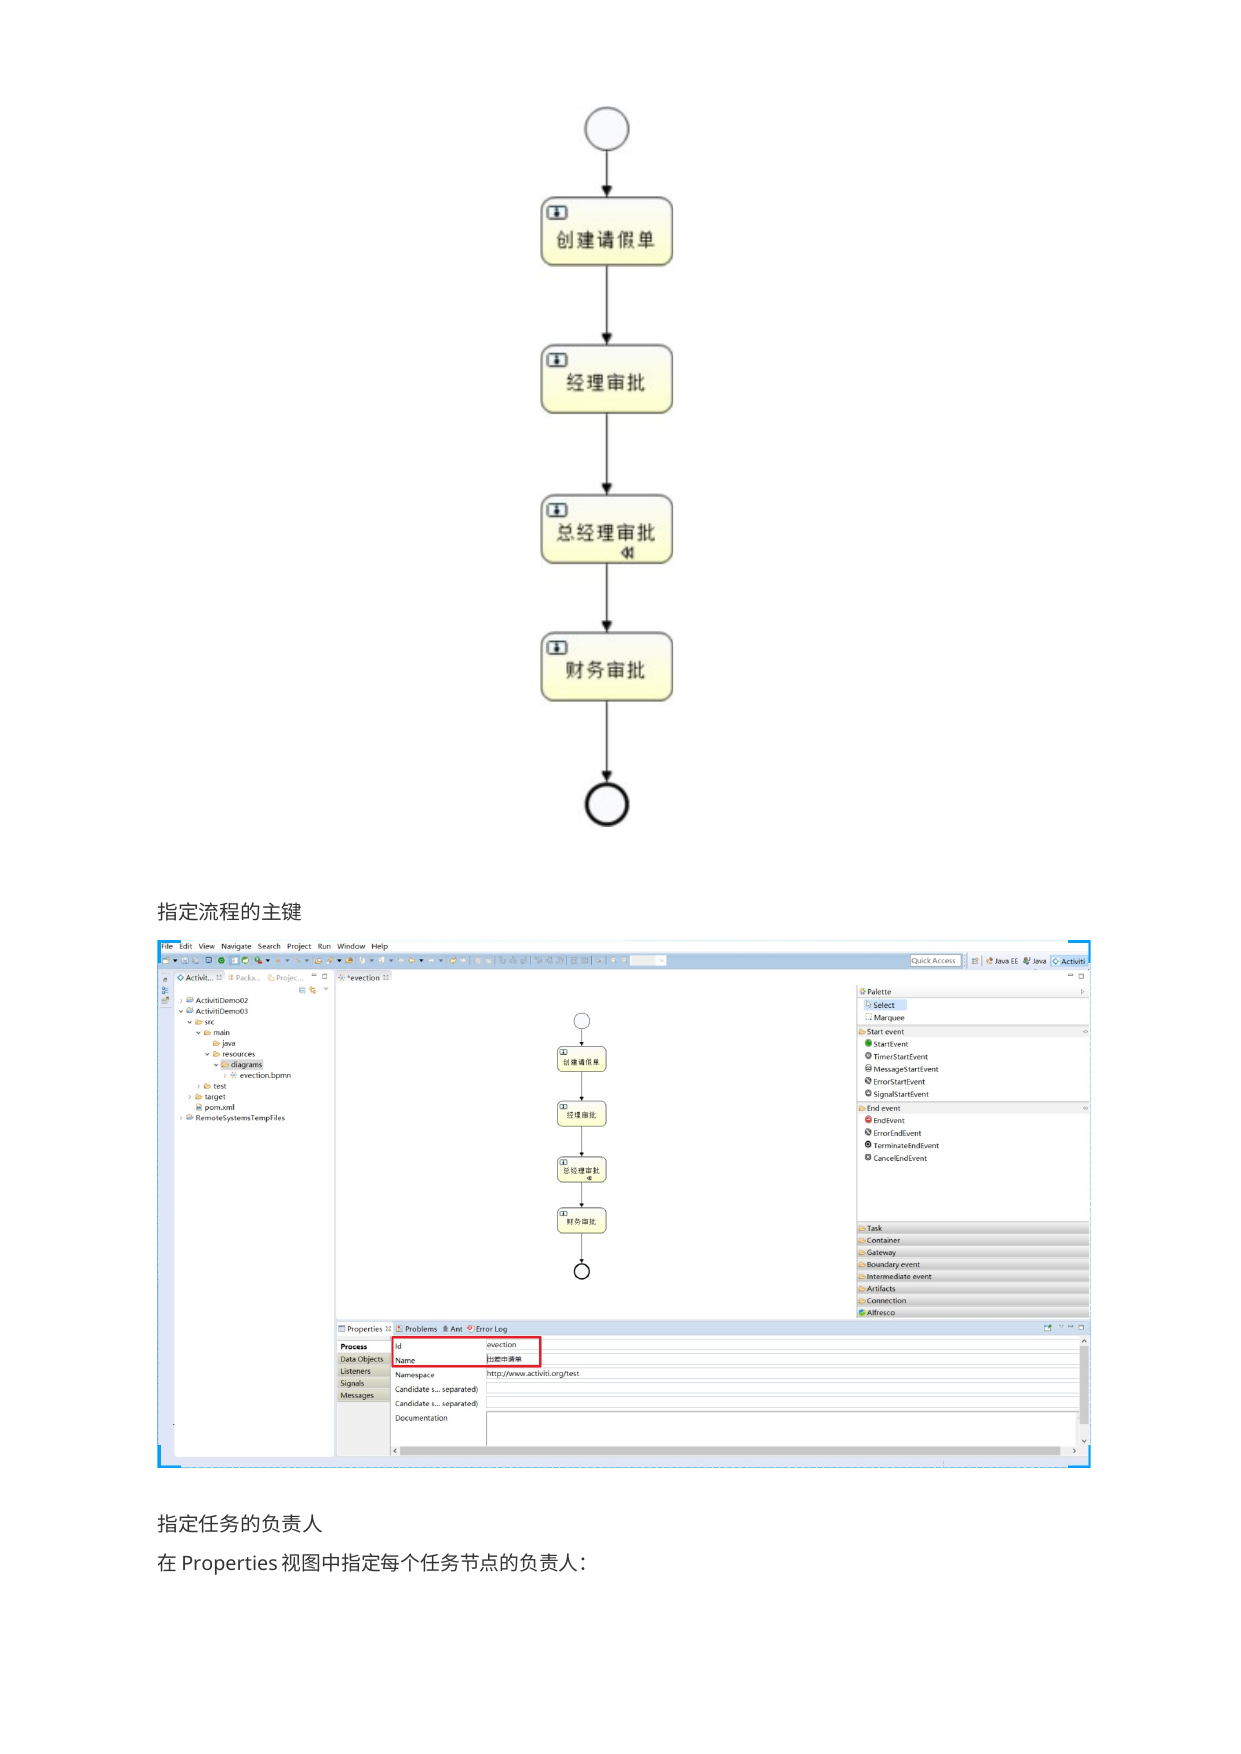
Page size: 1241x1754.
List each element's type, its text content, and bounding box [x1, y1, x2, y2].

text 在Properties视图中指定每个任务节点的负责人： [157, 1547, 1096, 1576]
text 指定流程的主键 [157, 897, 1096, 925]
text 指定任务的负责人 [157, 1508, 1096, 1537]
picture [157, 940, 1091, 1468]
picture [540, 106, 674, 827]
